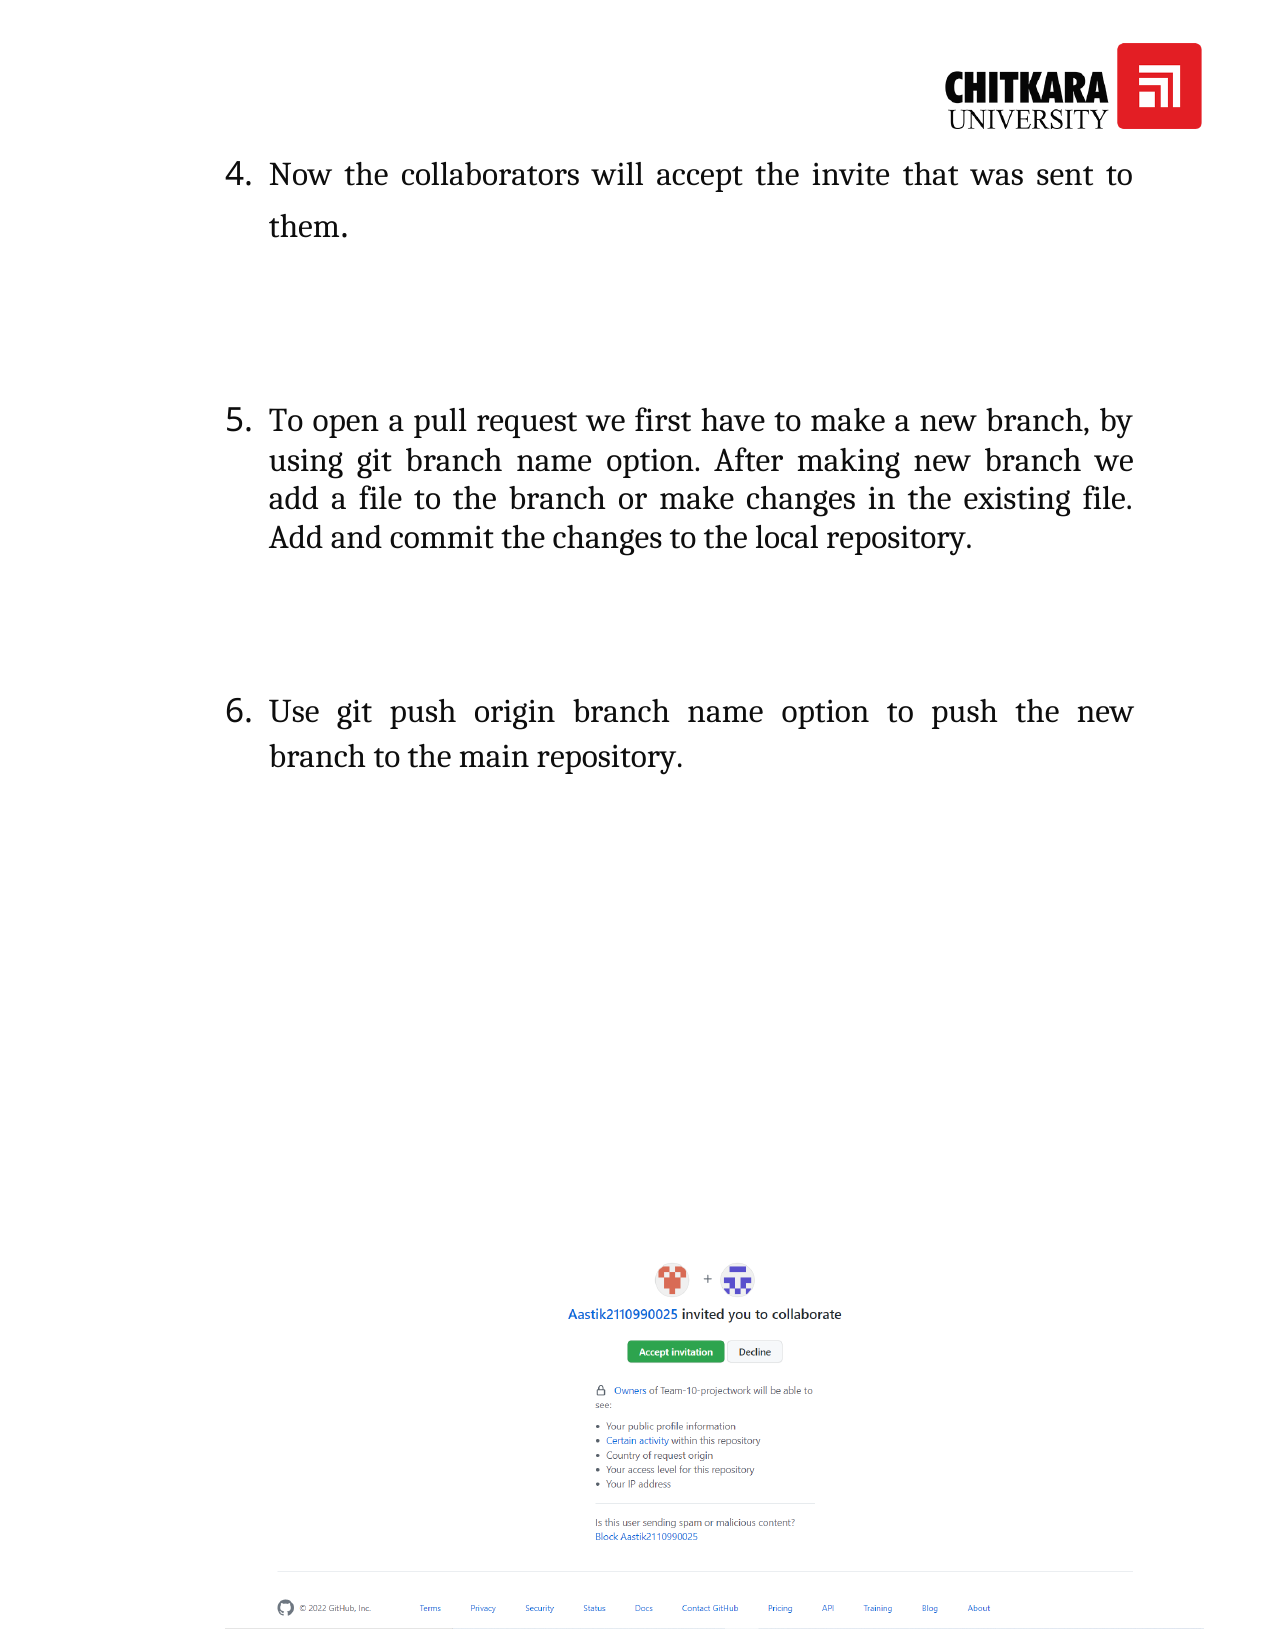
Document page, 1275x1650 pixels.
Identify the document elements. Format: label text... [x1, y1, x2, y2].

picture [945, 43, 1202, 129]
picture [225, 1232, 1204, 1629]
list Now the collaborators will accept the invite that was sent to them. [225, 150, 1134, 247]
list Use git push origin branch name option to push the new branch to the main repository. [225, 686, 1134, 776]
list To open a pull request we first have to make a new branch, by using git branch name option. After making new branch we add a file to the branch or make changes in the existing file. Add and commit the changes to the local repository. [225, 396, 1134, 556]
